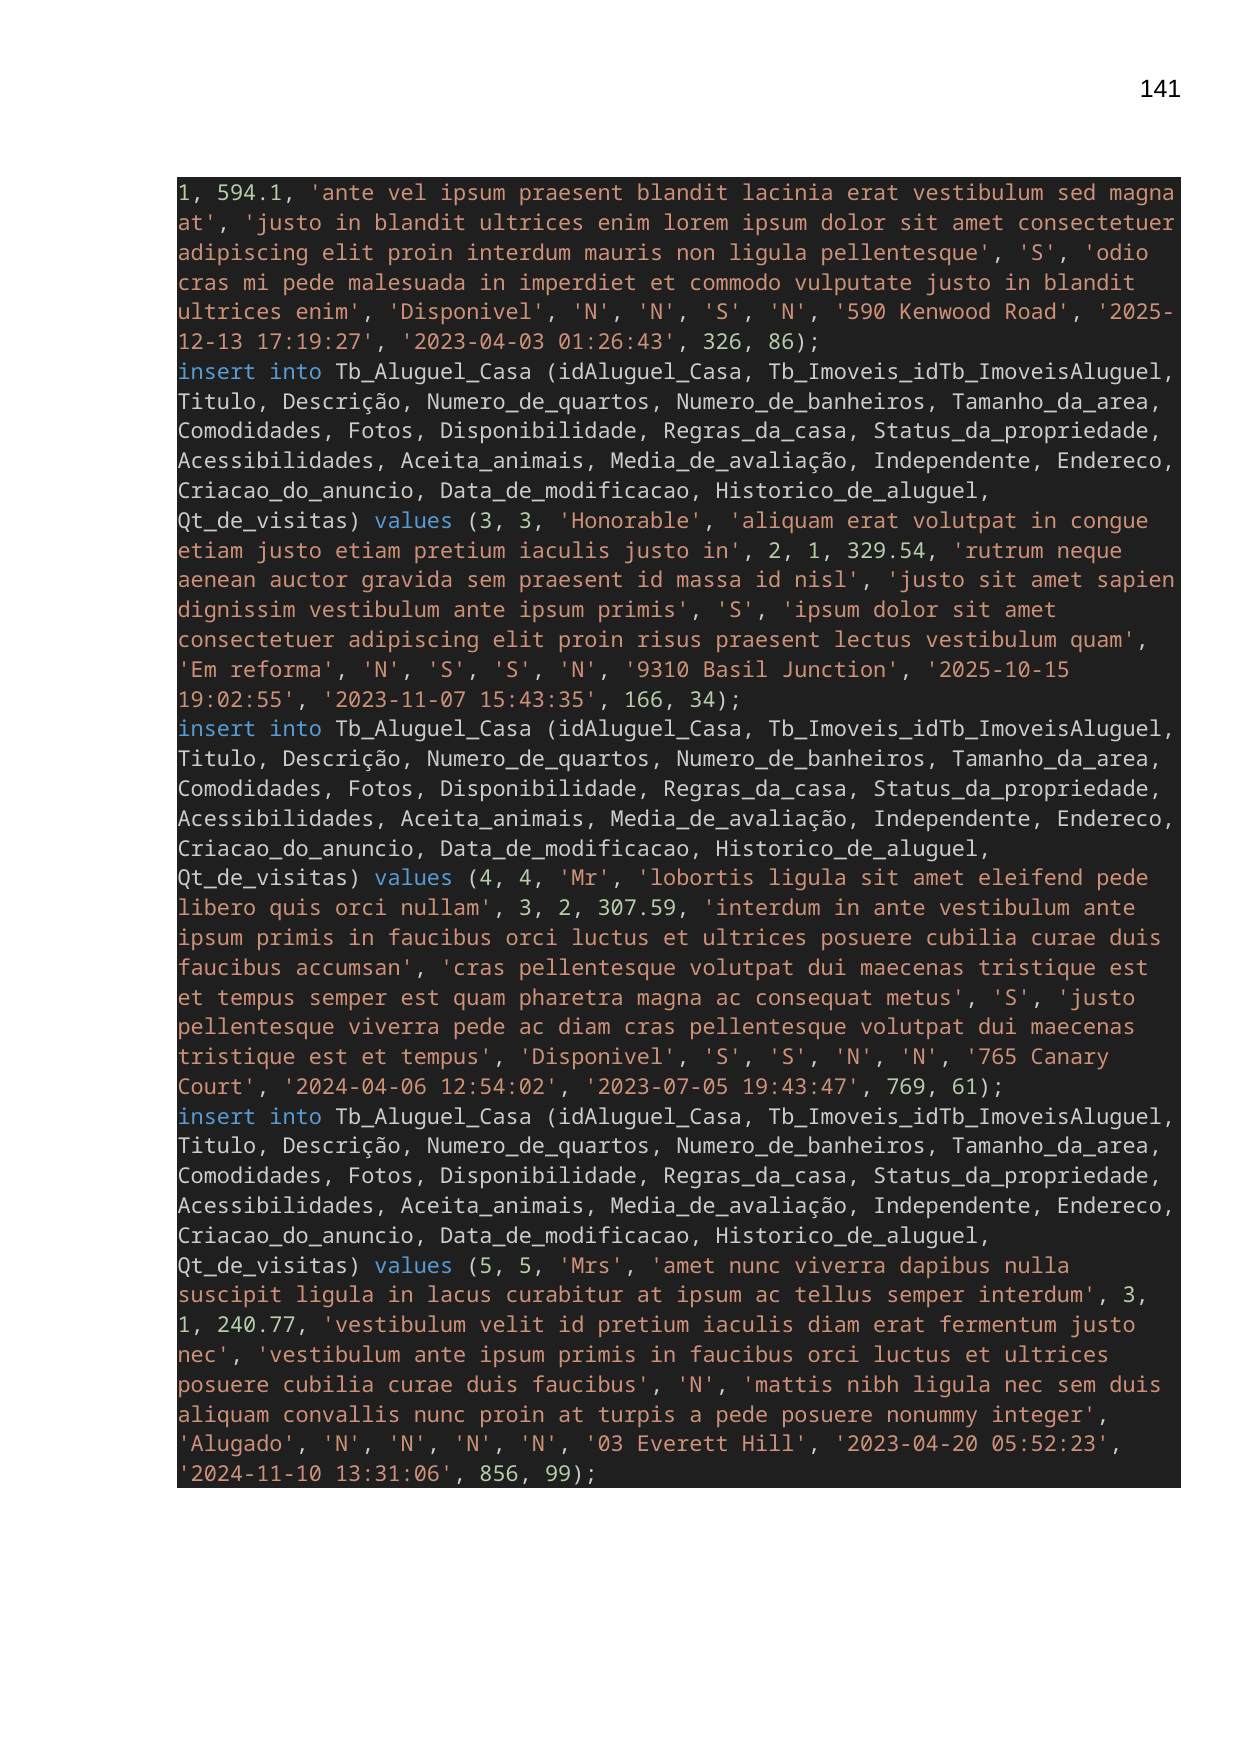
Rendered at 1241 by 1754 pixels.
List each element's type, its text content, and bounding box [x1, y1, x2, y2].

text insert into Tb_Aluguel_Casa (idAluguel_Casa, Tb_Imoveis_idTb_ImoveisAluguel, Titulo, Descrição, Numero_de_quartos, Numero_de_banheiros, Tamanho_da_area, Comodidades, Fotos, Disponibilidade, Regras_da_casa, Status_da_propriedade, Acessibilidades, Aceita_animais, Media_de_avaliação, Independente, Endereco, Criacao_do_anuncio, Data_de_modificacao, Historico_de_aluguel, Qt_de_visitas) values (4, 4, 'Mr', 'lobortis ligula sit amet eleifend pede libero quis orci nullam', 3, 2, 307.59, 'interdum in ante vestibulum ante ipsum primis in faucibus orci luctus et ultrices posuere cubilia curae duis faucibus accumsan', 'cras pellentesque volutpat dui maecenas tristique est et tempus semper est quam pharetra magna ac consequat metus', 'S', 'justo pellentesque viverra pede ac diam cras pellentesque volutpat dui maecenas tristique est et tempus', 'Disponivel', 'S', 'S', 'N', 'N', '765 Canary Court', '2024-04-06 12:54:02', '2023-07-05 19:43:47', 769, 61); [177, 713, 1181, 1101]
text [177, 177, 1181, 356]
text insert into Tb_Aluguel_Casa (idAluguel_Casa, Tb_Imoveis_idTb_ImoveisAluguel, Titulo, Descrição, Numero_de_quartos, Numero_de_banheiros, Tamanho_da_area, Comodidades, Fotos, Disponibilidade, Regras_da_casa, Status_da_propriedade, Acessibilidades, Aceita_animais, Media_de_avaliação, Independente, Endereco, Criacao_do_anuncio, Data_de_modificacao, Historico_de_aluguel, Qt_de_visitas) values (3, 3, 'Honorable', 'aliquam erat volutpat in congue etiam justo etiam pretium iaculis justo in', 2, 1, 329.54, 'rutrum neque aenean auctor gravida sem praesent id massa id nisl', 'justo sit amet sapien dignissim vestibulum ante ipsum primis', 'S', 'ipsum dolor sit amet consectetuer adipiscing elit proin risus praesent lectus vestibulum quam', 'Em reforma', 'N', 'S', 'S', 'N', '9310 Basil Junction', '2025-10-15 19:02:55', '2023-11-07 15:43:35', 166, 34); [177, 356, 1181, 713]
text insert into Tb_Aluguel_Casa (idAluguel_Casa, Tb_Imoveis_idTb_ImoveisAluguel, Titulo, Descrição, Numero_de_quartos, Numero_de_banheiros, Tamanho_da_area, Comodidades, Fotos, Disponibilidade, Regras_da_casa, Status_da_propriedade, Acessibilidades, Aceita_animais, Media_de_avaliação, Independente, Endereco, Criacao_do_anuncio, Data_de_modificacao, Historico_de_aluguel, Qt_de_visitas) values (5, 5, 'Mrs', 'amet nunc viverra dapibus nulla suscipit ligula in lacus curabitur at ipsum ac tellus semper interdum', 3, 1, 240.77, 'vestibulum velit id pretium iaculis diam erat fermentum justo nec', 'vestibulum ante ipsum primis in faucibus orci luctus et ultrices posuere cubilia curae duis faucibus', 'N', 'mattis nibh ligula nec sem duis aliquam convallis nunc proin at turpis a pede posuere nonummy integer', 'Alugado', 'N', 'N', 'N', 'N', '03 Everett Hill', '2023-04-20 05:52:23', '2024-11-10 13:31:06', 856, 99); [177, 1101, 1181, 1488]
